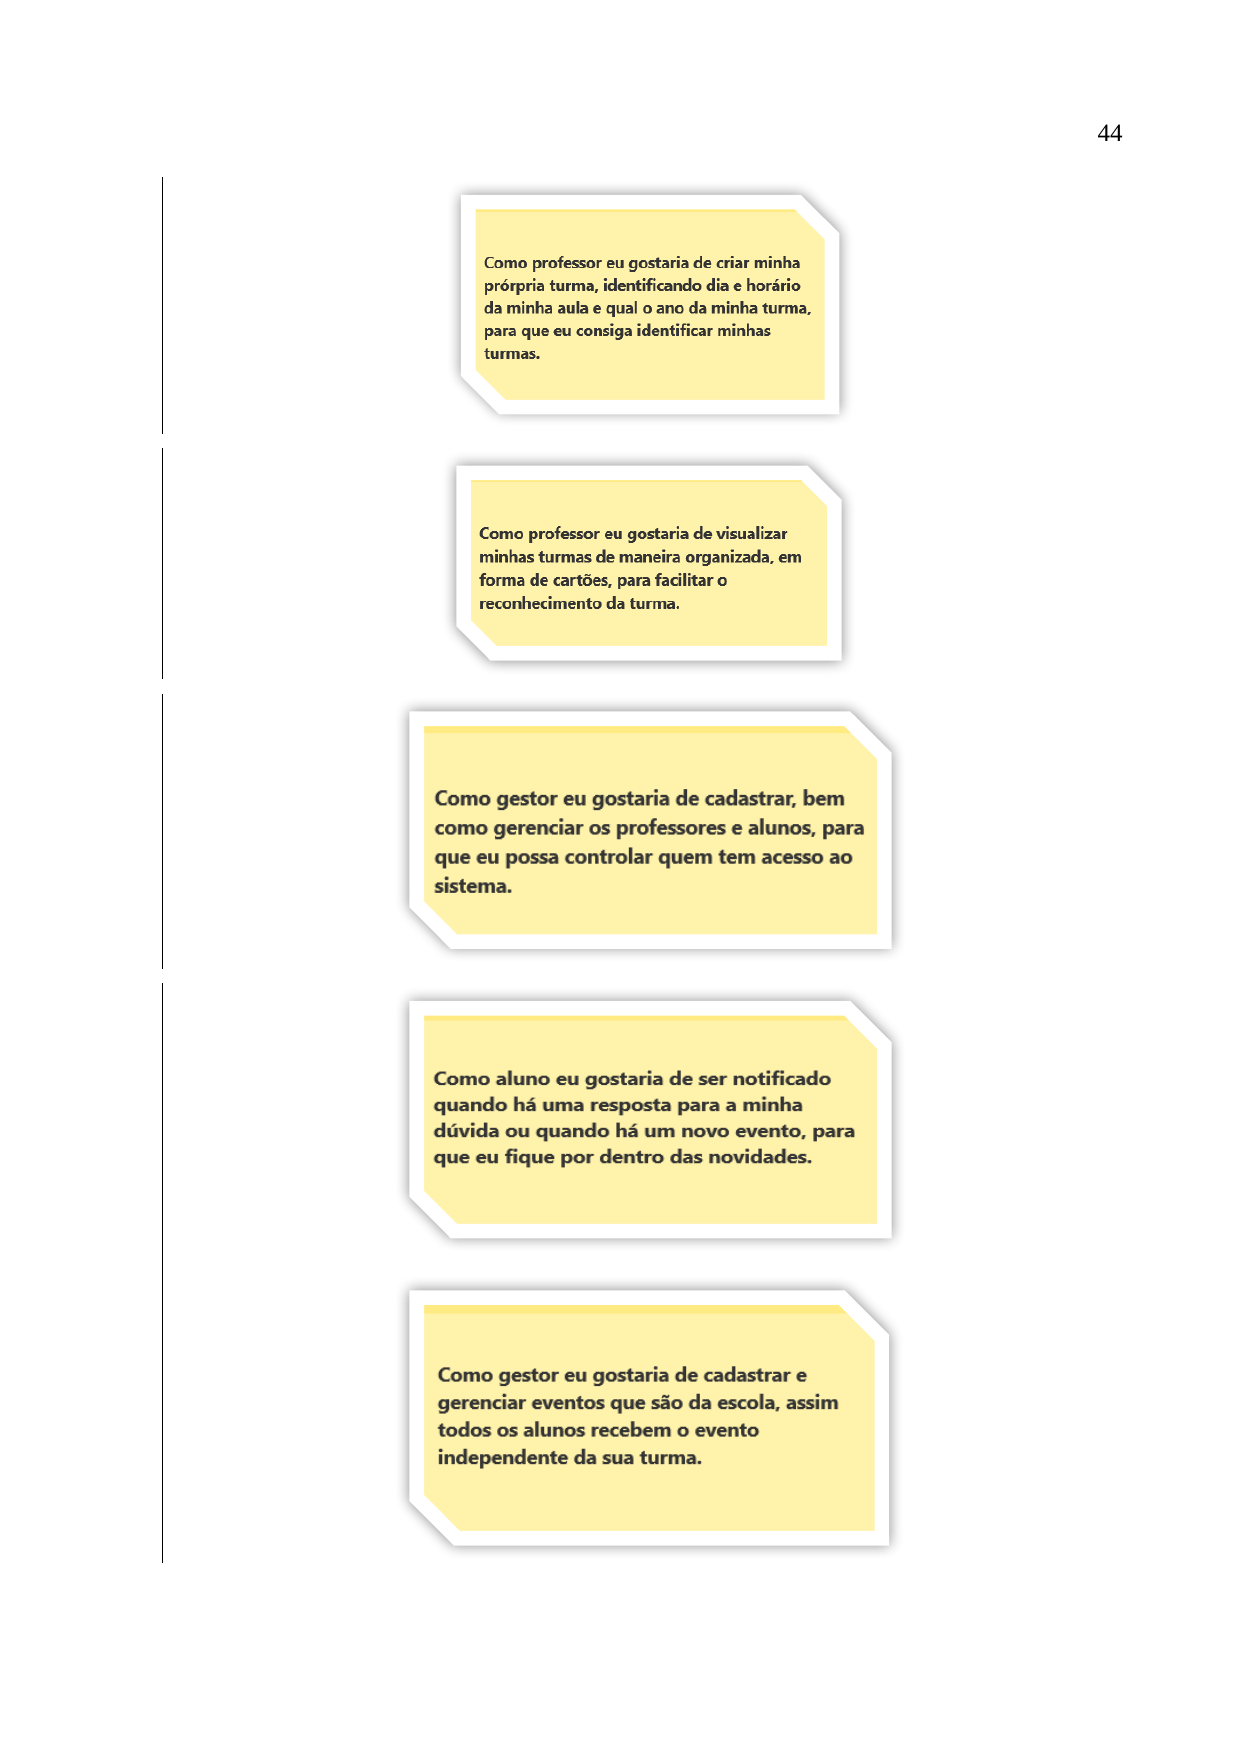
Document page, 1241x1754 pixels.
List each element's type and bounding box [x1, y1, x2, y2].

picture [471, 481, 827, 645]
picture [425, 727, 877, 934]
picture [476, 210, 824, 399]
picture [425, 1016, 877, 1223]
picture [425, 1305, 874, 1530]
